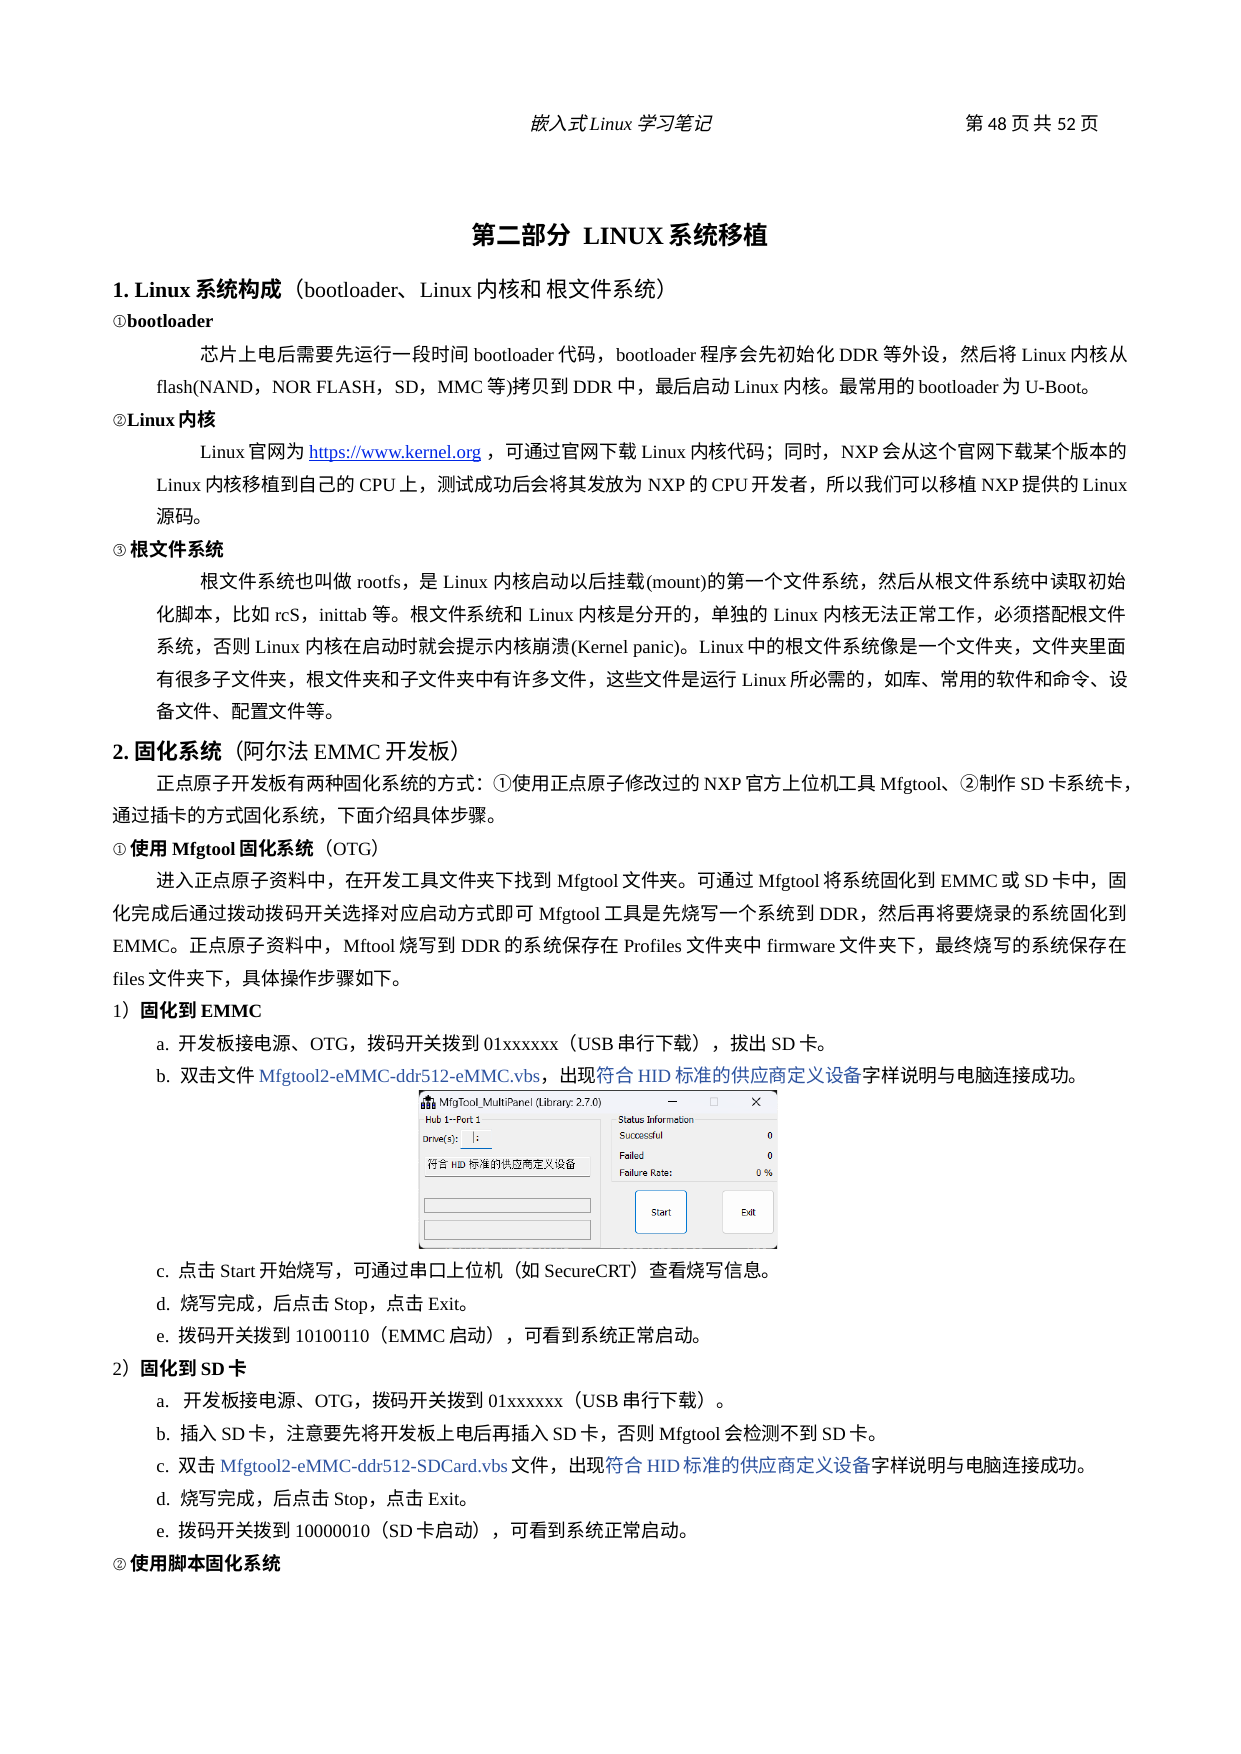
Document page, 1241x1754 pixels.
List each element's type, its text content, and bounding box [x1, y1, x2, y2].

text 第二部分 LINUX系统移植 [112, 201, 1128, 266]
text 正点原子开发板有两种固化系统的方式：①使用正点原子修改过的NXP官方上位机工具Mfgtool、②制作SD卡系统卡， [156, 766, 1128, 798]
text b. 插入SD卡，注意要先将开发板上电后再插入SD卡，否则Mfgtool会检测不到SD卡。 [112, 1416, 1128, 1448]
text c. 双击Mfgtool2-eMMC-ddr512-SDCard.vbs文件，出现符合HID标准的供应商定义设备字样说明与电脑连接成功。 [112, 1448, 1128, 1481]
text d. 烧写完成，后点击Stop，点击Exit。 [112, 1481, 1128, 1513]
text ①bootloader [112, 304, 1128, 337]
picture [418, 1090, 778, 1249]
text ②Linux内核 [112, 402, 1128, 434]
text 通过插卡的方式固化系统，下面介绍具体步骤。 [112, 798, 1128, 831]
text 芯片上电后需要先运行一段时间bootloader代码，bootloader程序会先初始化DDR等外设，然后将Linux内核从flash(NAND，NOR FLASH，SD，MMC 等)拷贝到 DDR 中，最后启动 Linux 内核。最常用的bootloader为U-Boot。 [156, 337, 1128, 402]
text ②使用脚本固化系统 [112, 1546, 1128, 1578]
text Linux官网为https://www.kernel.org ，可通过官网下载Linux内核代码；同时，NXP会从这个官网下载某个版本的Linux内核移植到自己的CPU上，测试成功后会将其发放为NXP的CPU开发者，所以我们可以移植NXP提供的Linux源码。 [156, 434, 1128, 532]
text a. 开发板接电源、OTG，拨码开关拨到01xxxxxx（USB串行下载）。 [112, 1383, 1128, 1416]
text ①使用Mfgtool固化系统（OTG） [112, 831, 1128, 863]
text e. 拨码开关拨到10100110（EMMC启动），可看到系统正常启动。 [112, 1318, 1128, 1351]
list Linux系统构成（bootloader、Linux内核和 根文件系统） [112, 272, 1128, 304]
list 固化系统（阿尔法EMMC开发板） [112, 733, 1128, 766]
text 2）固化到SD卡 [112, 1351, 1128, 1383]
text ③根文件系统 [112, 532, 1128, 564]
text 进入正点原子资料中，在开发工具文件夹下找到Mfgtool文件夹。可通过Mfgtool将系统固化到EMMC或SD卡中，固化完成后通过拨动拨码开关选择对应启动方式即可Mfgtool工具是先烧写一个系统到DDR，然后再将要烧录的系统固化到EMMC。正点原子资料中，Mftool烧写到DDR的系统保存在Profiles文件夹中firmware文件夹下，最终烧写的系统保存在files文件夹下，具体操作步骤如下。 [112, 863, 1128, 993]
text c. 点击Start开始烧写，可通过串口上位机（如SecureCRT）查看烧写信息。 [112, 1253, 1128, 1286]
text a. 开发板接电源、OTG，拨码开关拨到01xxxxxx（USB串行下载），拔出SD卡。 [112, 1026, 1128, 1058]
text e. 拨码开关拨到10000010（SD卡启动），可看到系统正常启动。 [112, 1513, 1128, 1546]
text d. 烧写完成，后点击Stop，点击Exit。 [112, 1286, 1128, 1318]
text b. 双击文件Mfgtool2-eMMC-ddr512-eMMC.vbs，出现符合HID标准的供应商定义设备字样说明与电脑连接成功。 [112, 1058, 1128, 1091]
text 根文件系统也叫做rootfs，是Linux 内核启动以后挂载(mount)的第一个文件系统，然后从根文件系统中读取初始化脚本，比如 rcS，inittab 等。根文件系统和 Linux 内核是分开的，单独的 Linux 内核无法正常工作，必须搭配根文件系统，否则Linux 内核在启动时就会提示内核崩溃(Kernel panic)。Linux中的根文件系统像是一个文件夹，文件夹里面有很多子文件夹，根文件夹和子文件夹中有许多文件，这些文件是运行Linux所必需的，如库、常用的软件和命令、设备文件、配置文件等。 [156, 564, 1128, 727]
text 1）固化到EMMC [112, 993, 1128, 1026]
